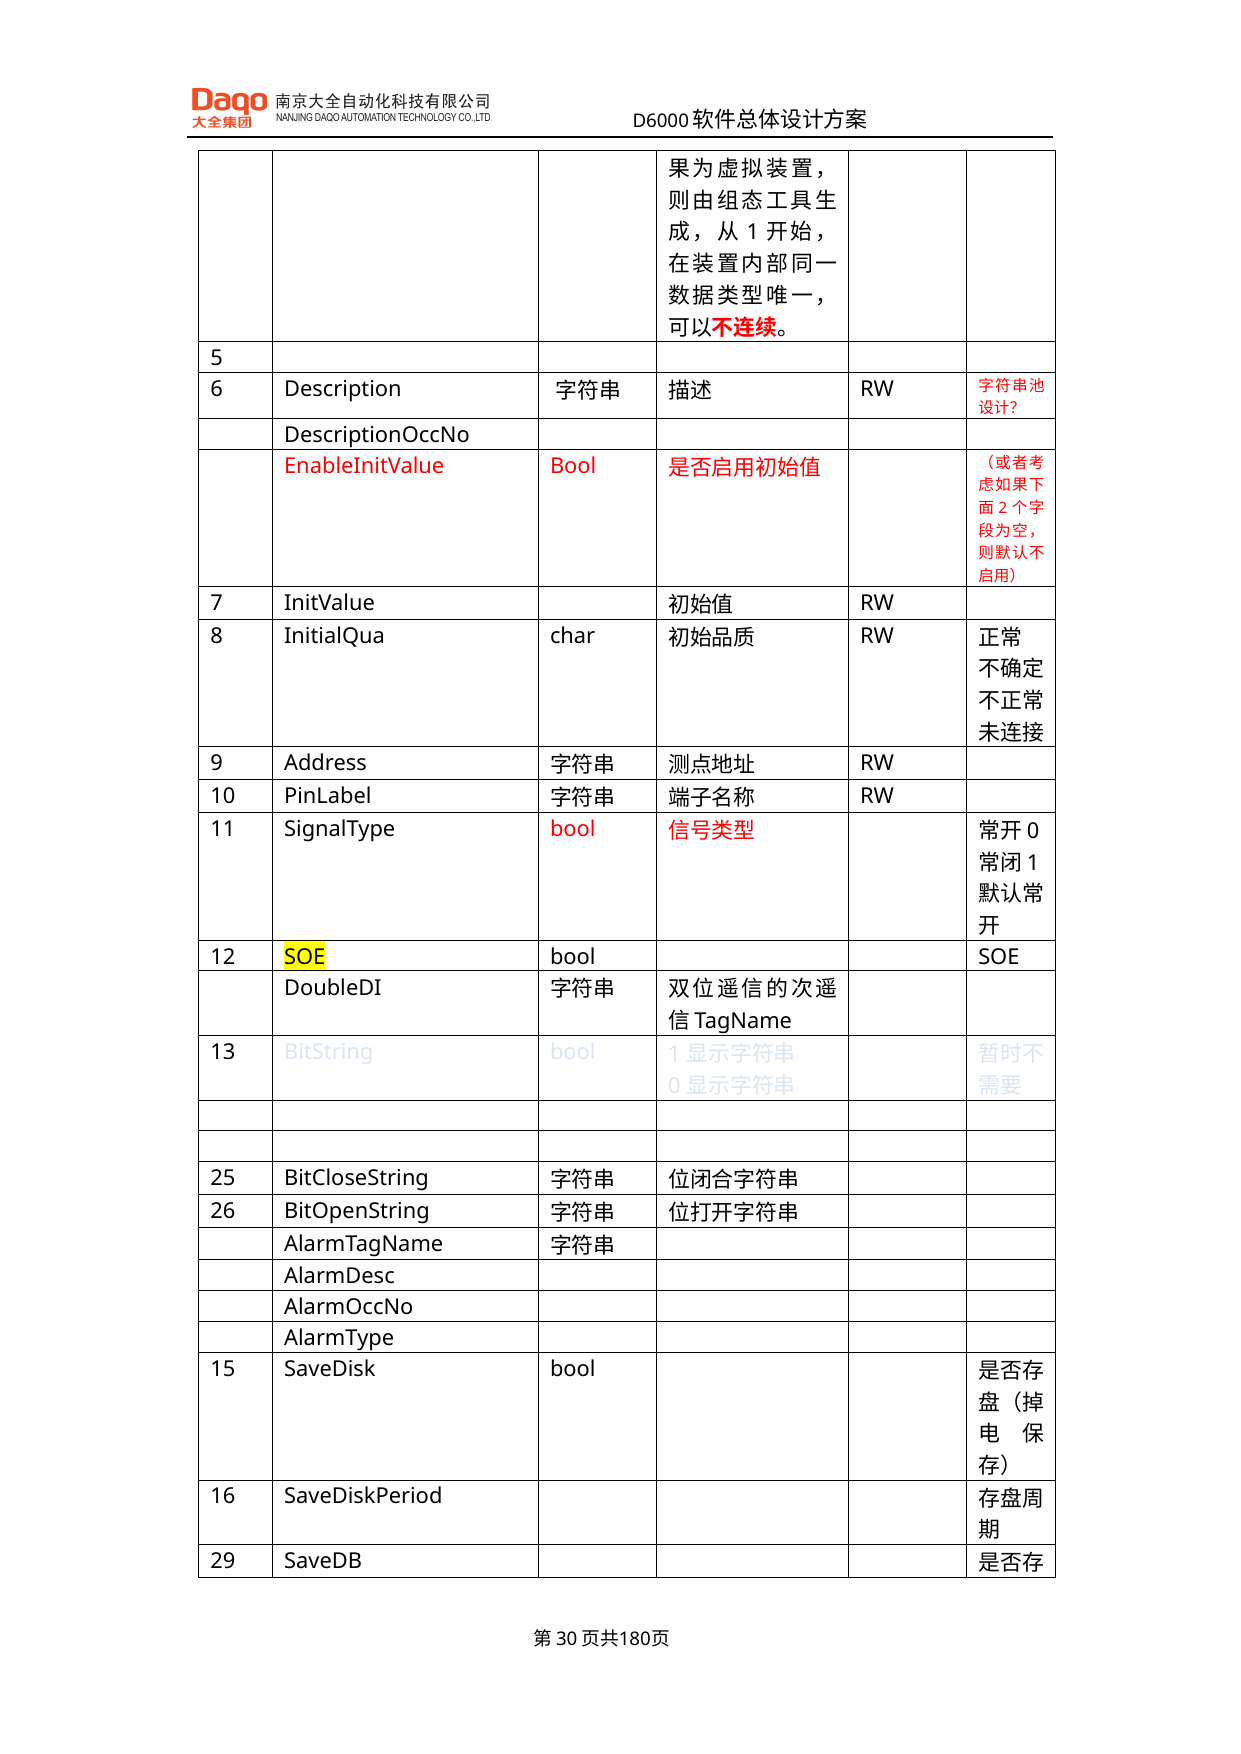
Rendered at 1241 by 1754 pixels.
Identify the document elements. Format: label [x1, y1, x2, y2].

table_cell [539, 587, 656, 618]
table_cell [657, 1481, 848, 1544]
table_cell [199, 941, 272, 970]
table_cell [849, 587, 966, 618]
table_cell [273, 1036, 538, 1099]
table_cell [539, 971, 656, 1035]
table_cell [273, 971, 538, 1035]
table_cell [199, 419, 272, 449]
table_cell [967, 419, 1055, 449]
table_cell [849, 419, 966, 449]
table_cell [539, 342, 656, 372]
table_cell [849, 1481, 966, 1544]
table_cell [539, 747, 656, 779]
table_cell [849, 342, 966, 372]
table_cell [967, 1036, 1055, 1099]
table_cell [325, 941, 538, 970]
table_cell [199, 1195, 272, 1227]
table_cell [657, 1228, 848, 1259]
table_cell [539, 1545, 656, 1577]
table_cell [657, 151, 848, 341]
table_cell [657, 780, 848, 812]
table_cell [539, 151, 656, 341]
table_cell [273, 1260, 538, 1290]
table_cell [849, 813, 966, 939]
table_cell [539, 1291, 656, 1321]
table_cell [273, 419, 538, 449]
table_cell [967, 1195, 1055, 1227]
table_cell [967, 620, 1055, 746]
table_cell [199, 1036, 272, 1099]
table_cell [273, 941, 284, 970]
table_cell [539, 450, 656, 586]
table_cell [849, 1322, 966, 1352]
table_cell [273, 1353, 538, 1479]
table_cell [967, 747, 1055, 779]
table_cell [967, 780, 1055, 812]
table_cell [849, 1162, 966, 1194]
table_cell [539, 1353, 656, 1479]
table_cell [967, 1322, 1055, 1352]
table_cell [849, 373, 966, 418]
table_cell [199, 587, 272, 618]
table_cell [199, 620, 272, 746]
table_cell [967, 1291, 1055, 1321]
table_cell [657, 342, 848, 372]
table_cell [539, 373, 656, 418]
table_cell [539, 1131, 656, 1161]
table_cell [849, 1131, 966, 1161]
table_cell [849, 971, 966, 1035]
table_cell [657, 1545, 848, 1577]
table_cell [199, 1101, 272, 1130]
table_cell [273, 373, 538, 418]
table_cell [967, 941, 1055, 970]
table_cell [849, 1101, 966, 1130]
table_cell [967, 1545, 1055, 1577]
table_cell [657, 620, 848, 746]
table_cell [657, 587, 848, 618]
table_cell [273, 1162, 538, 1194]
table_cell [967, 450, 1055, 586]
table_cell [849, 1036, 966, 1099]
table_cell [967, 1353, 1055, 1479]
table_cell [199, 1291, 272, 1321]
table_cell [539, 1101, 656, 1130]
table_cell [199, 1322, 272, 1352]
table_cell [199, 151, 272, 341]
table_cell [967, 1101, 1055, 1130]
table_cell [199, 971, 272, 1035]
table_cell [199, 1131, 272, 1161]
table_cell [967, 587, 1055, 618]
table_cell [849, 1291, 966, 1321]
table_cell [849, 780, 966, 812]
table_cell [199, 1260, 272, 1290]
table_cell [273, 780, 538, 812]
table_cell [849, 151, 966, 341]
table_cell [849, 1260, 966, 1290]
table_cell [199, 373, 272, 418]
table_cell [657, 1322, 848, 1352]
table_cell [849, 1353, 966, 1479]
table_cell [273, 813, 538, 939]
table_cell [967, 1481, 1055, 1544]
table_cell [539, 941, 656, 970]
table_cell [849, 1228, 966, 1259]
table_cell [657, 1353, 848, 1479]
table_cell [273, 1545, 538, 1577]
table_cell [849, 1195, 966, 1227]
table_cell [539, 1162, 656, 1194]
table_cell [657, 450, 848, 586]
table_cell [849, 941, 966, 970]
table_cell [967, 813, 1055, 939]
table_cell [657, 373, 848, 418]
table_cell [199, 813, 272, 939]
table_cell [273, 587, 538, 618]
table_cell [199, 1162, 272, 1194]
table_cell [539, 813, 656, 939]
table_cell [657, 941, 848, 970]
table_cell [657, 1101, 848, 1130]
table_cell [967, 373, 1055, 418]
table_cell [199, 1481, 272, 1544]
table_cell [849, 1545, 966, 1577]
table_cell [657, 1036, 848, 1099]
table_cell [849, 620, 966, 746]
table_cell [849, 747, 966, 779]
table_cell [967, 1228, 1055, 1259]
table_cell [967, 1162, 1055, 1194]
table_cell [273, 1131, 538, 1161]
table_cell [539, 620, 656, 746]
picture [187, 88, 492, 128]
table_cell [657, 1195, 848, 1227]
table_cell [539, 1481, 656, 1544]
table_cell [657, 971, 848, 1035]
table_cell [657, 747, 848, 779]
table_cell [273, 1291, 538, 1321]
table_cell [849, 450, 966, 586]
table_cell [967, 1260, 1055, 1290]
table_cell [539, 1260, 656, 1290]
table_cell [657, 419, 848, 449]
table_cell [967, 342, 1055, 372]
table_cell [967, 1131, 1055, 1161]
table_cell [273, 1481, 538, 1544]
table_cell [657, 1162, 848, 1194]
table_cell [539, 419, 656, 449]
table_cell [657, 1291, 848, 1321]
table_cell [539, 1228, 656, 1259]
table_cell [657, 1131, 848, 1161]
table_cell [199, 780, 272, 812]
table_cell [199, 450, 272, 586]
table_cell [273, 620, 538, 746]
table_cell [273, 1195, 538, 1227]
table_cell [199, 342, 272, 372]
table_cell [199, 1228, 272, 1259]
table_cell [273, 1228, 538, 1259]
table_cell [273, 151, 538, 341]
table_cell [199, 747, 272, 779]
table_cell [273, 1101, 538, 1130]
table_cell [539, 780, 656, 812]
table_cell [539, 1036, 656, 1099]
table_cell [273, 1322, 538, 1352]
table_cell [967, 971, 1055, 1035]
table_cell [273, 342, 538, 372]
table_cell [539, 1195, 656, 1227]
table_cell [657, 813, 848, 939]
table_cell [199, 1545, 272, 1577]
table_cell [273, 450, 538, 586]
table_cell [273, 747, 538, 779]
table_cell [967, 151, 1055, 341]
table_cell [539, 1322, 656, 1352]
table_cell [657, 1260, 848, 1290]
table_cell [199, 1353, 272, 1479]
